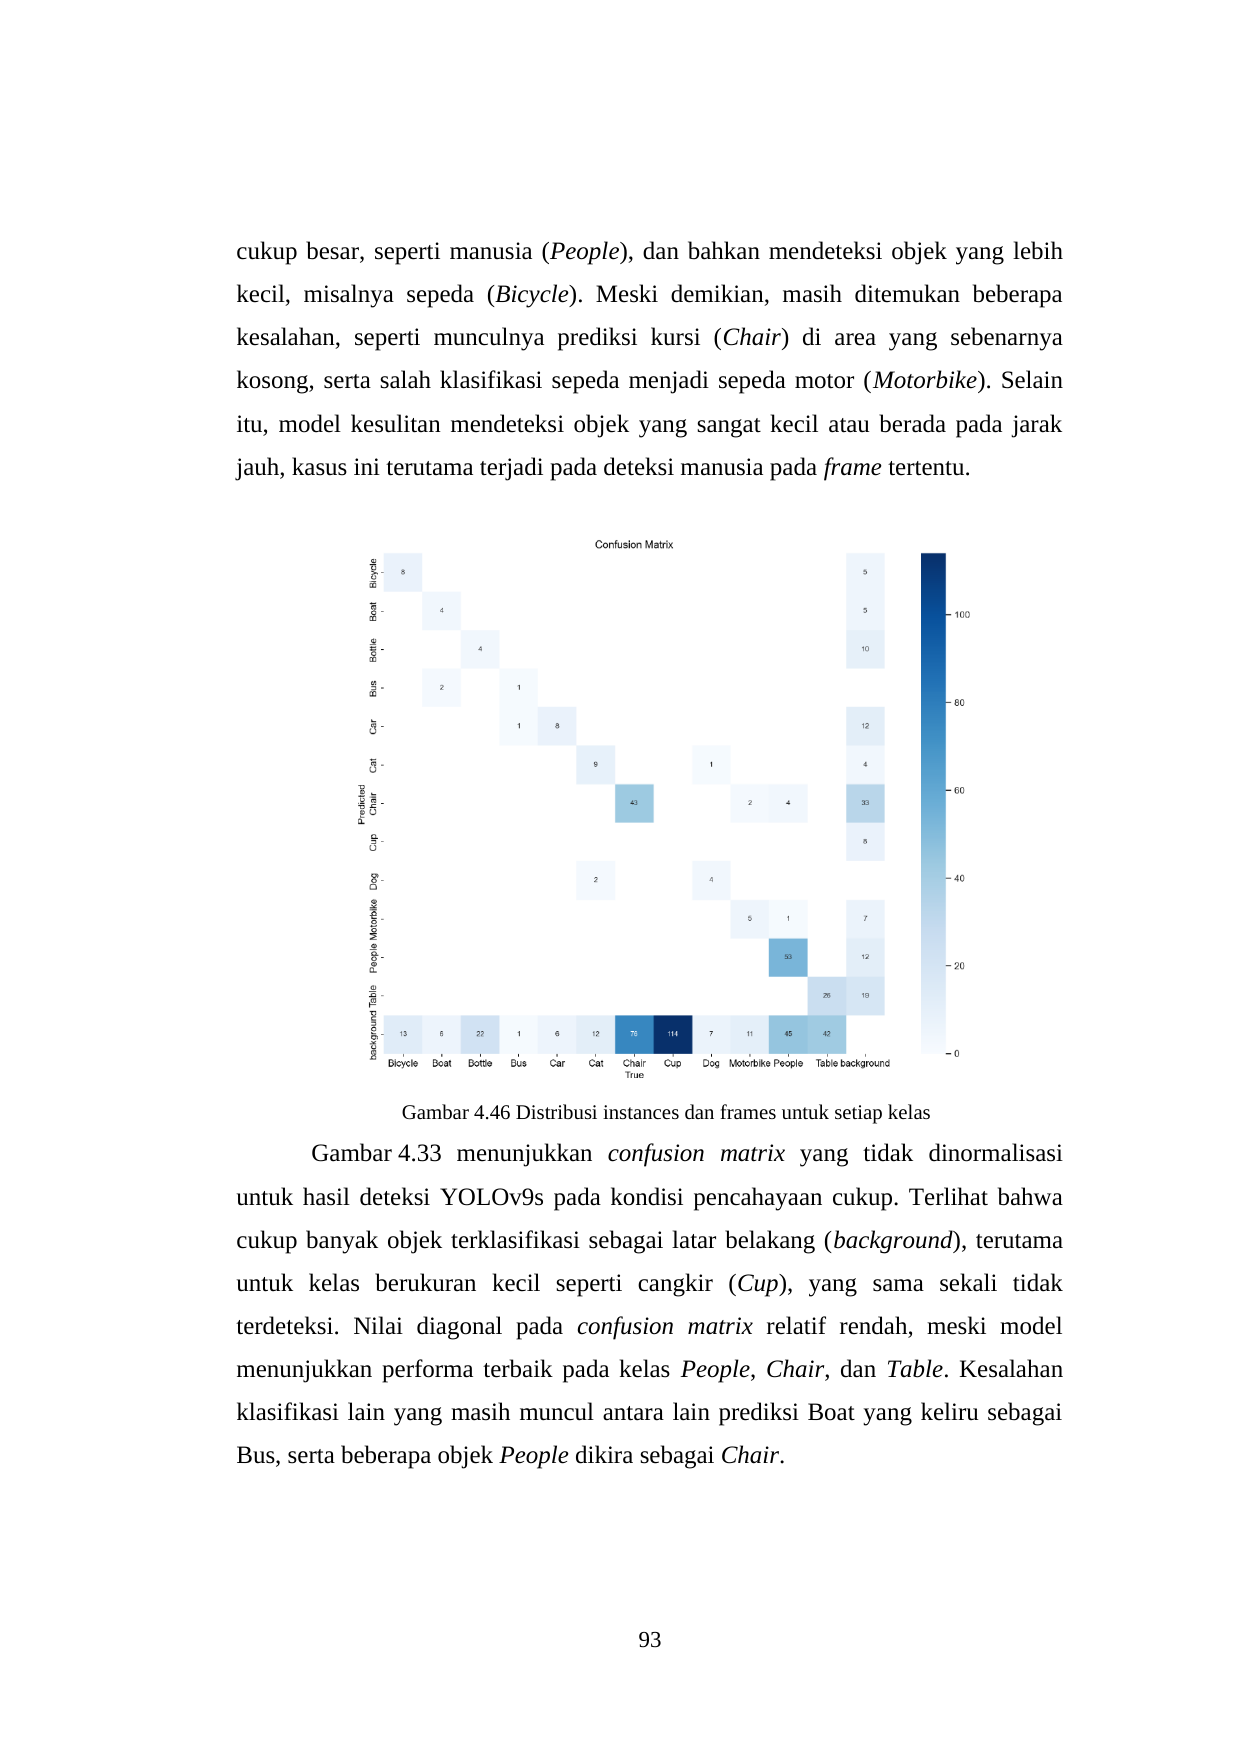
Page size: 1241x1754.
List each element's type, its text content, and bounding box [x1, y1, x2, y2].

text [236, 236, 1063, 481]
picture [291, 530, 1041, 1091]
